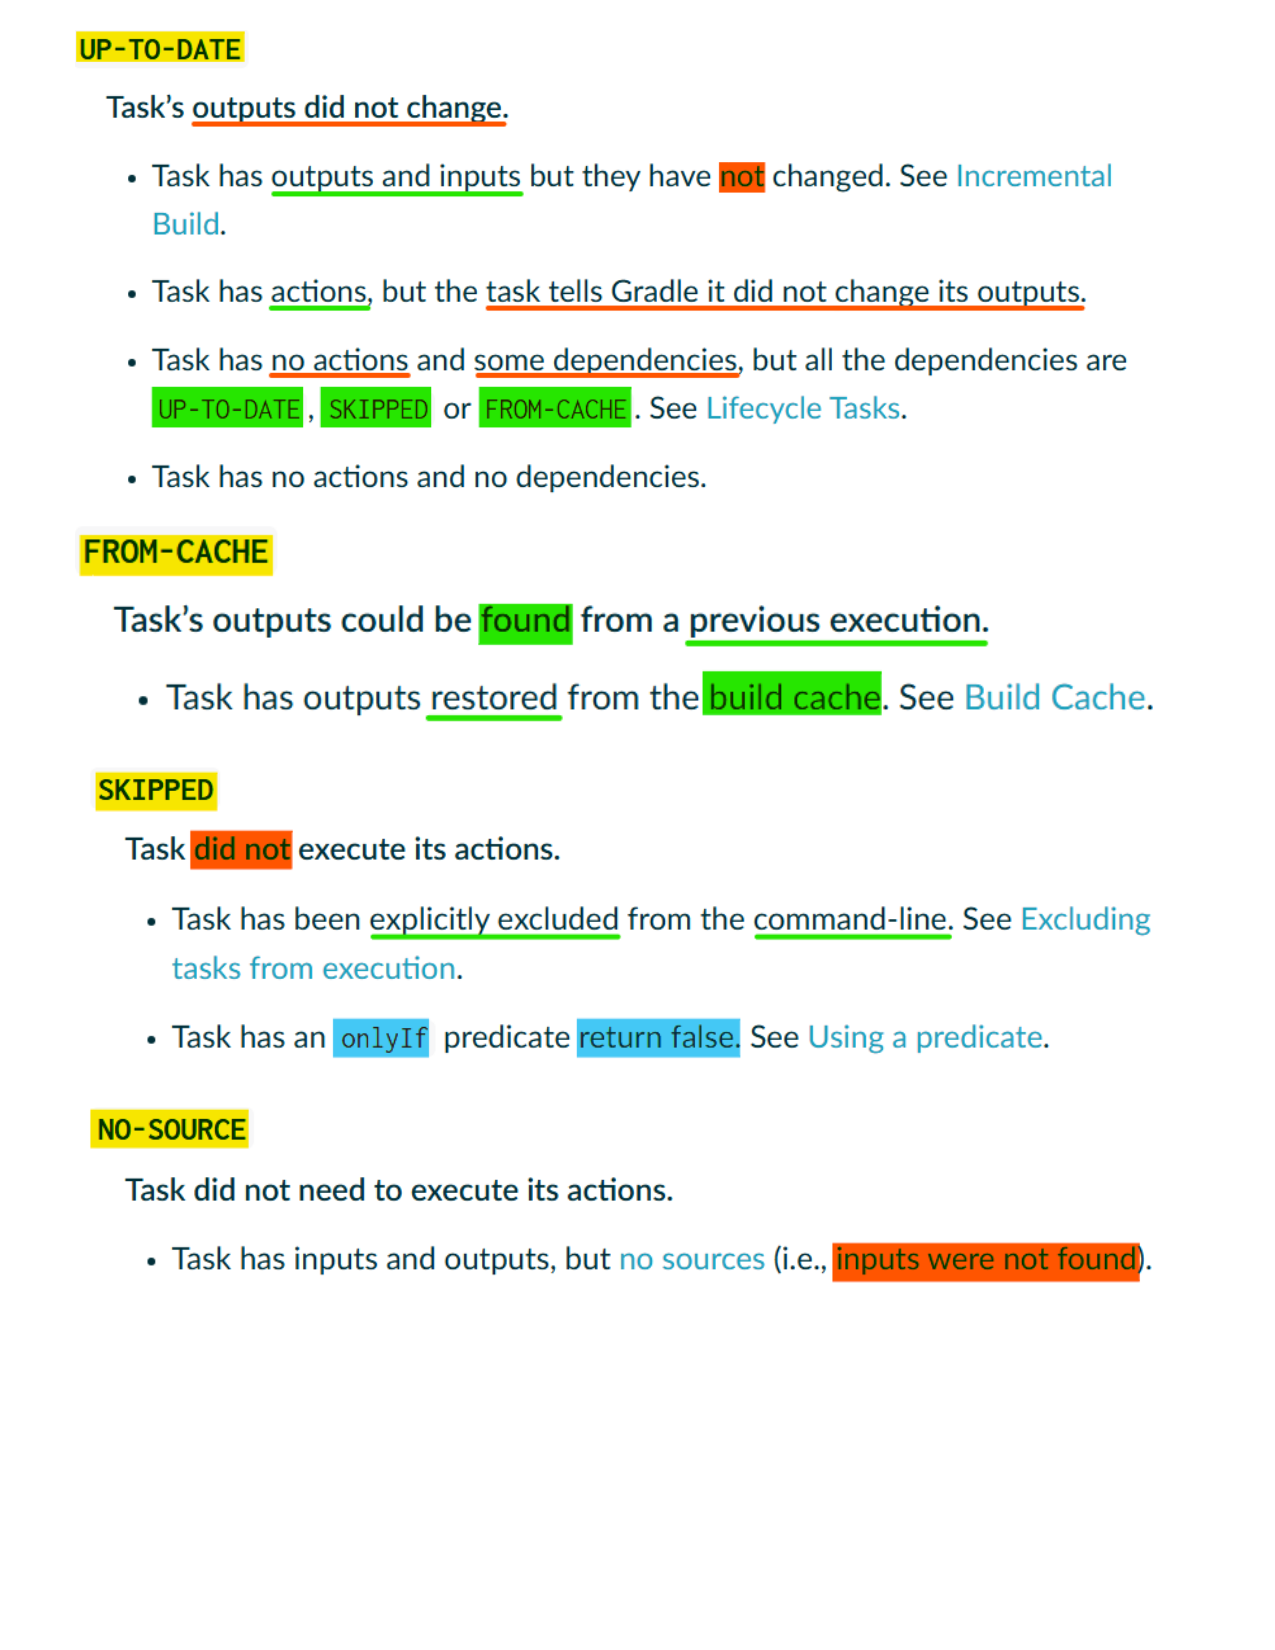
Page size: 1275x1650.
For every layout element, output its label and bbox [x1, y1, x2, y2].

picture [75, 756, 1200, 1298]
picture [75, 525, 1200, 736]
picture [75, 30, 1200, 505]
